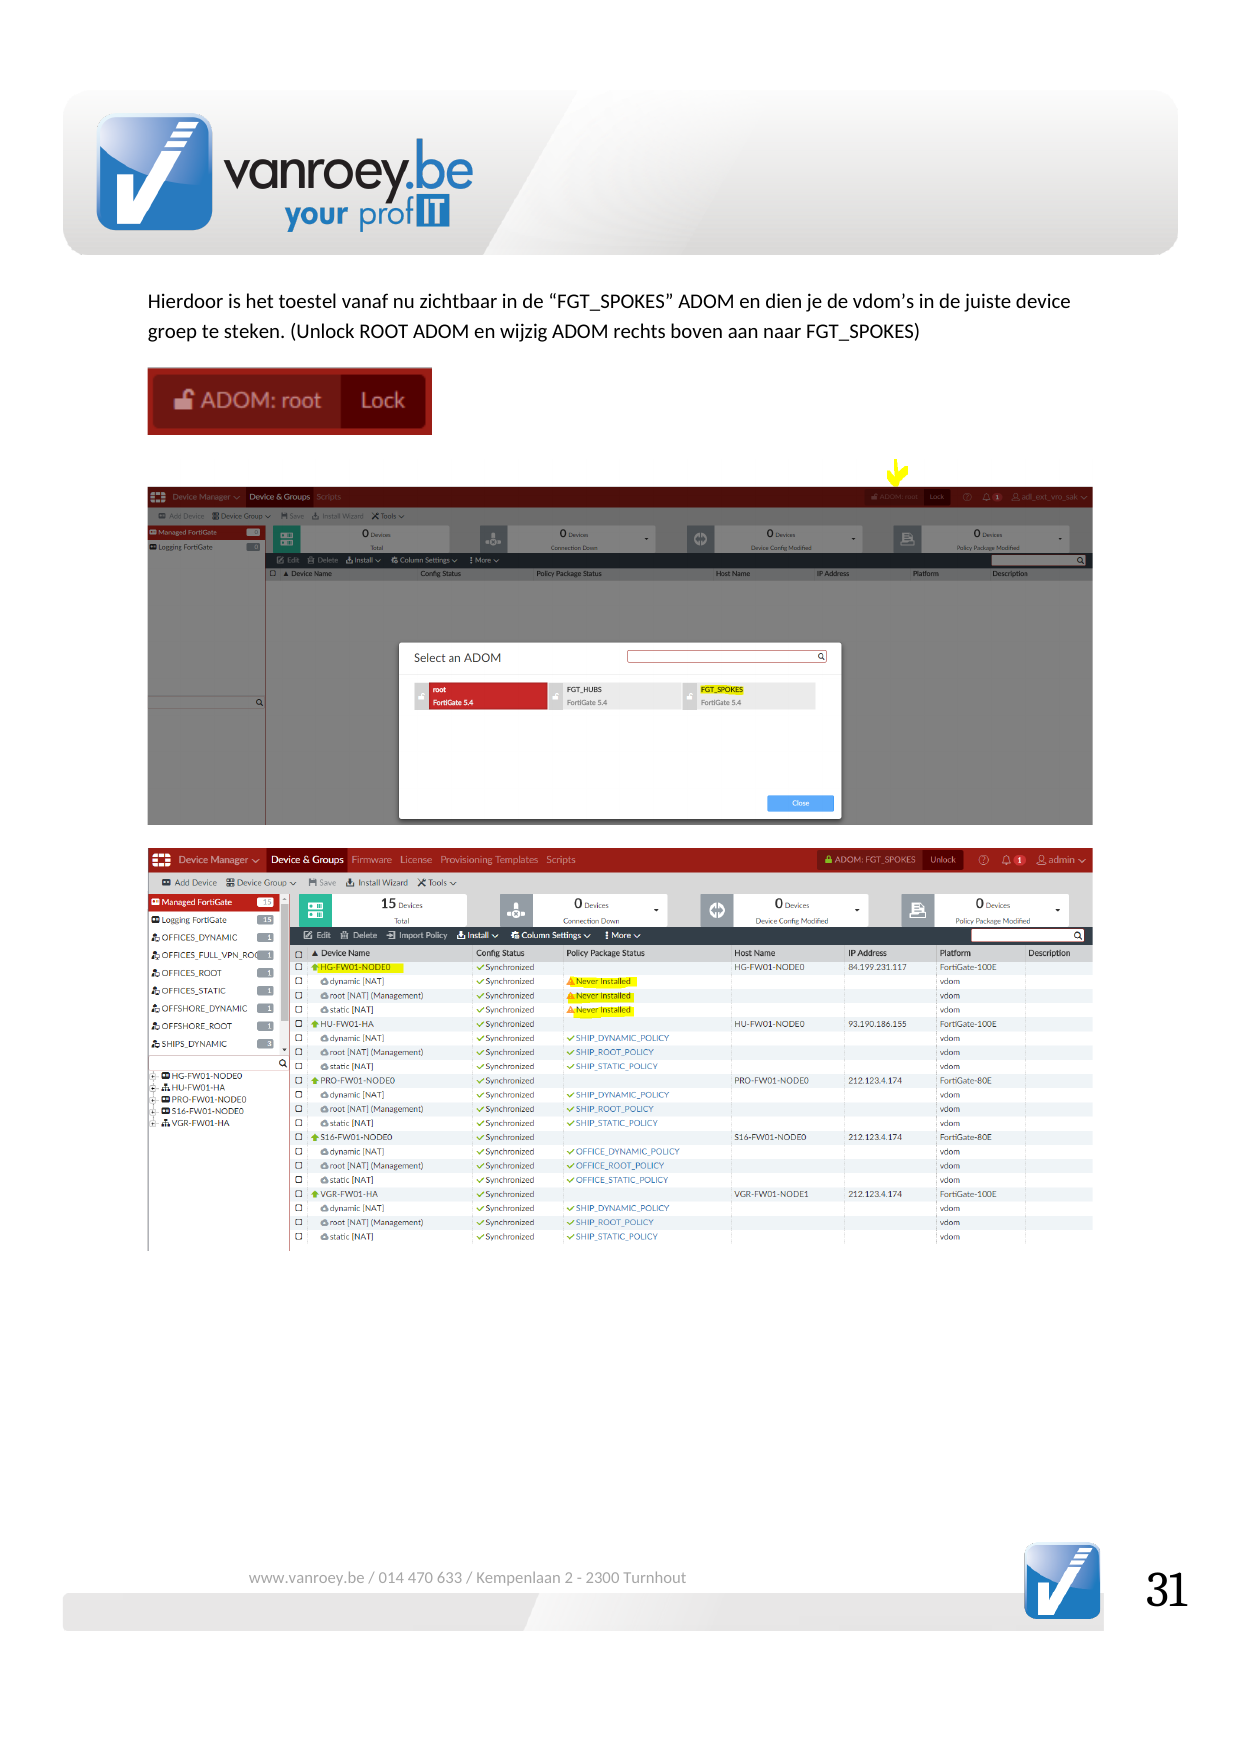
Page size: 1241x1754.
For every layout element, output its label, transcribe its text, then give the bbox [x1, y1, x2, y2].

picture [63, 90, 1178, 255]
picture [147, 367, 432, 435]
picture [147, 848, 1093, 1251]
text Hierdoor is het toestel vanaf nu zichtbaar in de “FGT_SPOKES” ADOM en dien je de vdom’s in de juiste device groep te steken. (Unlock ROOT ADOM en wijzig ADOM rechts boven aan naar FGT_SPOKES) [148, 289, 1093, 343]
picture [147, 459, 1093, 825]
picture [62, 1542, 1103, 1631]
